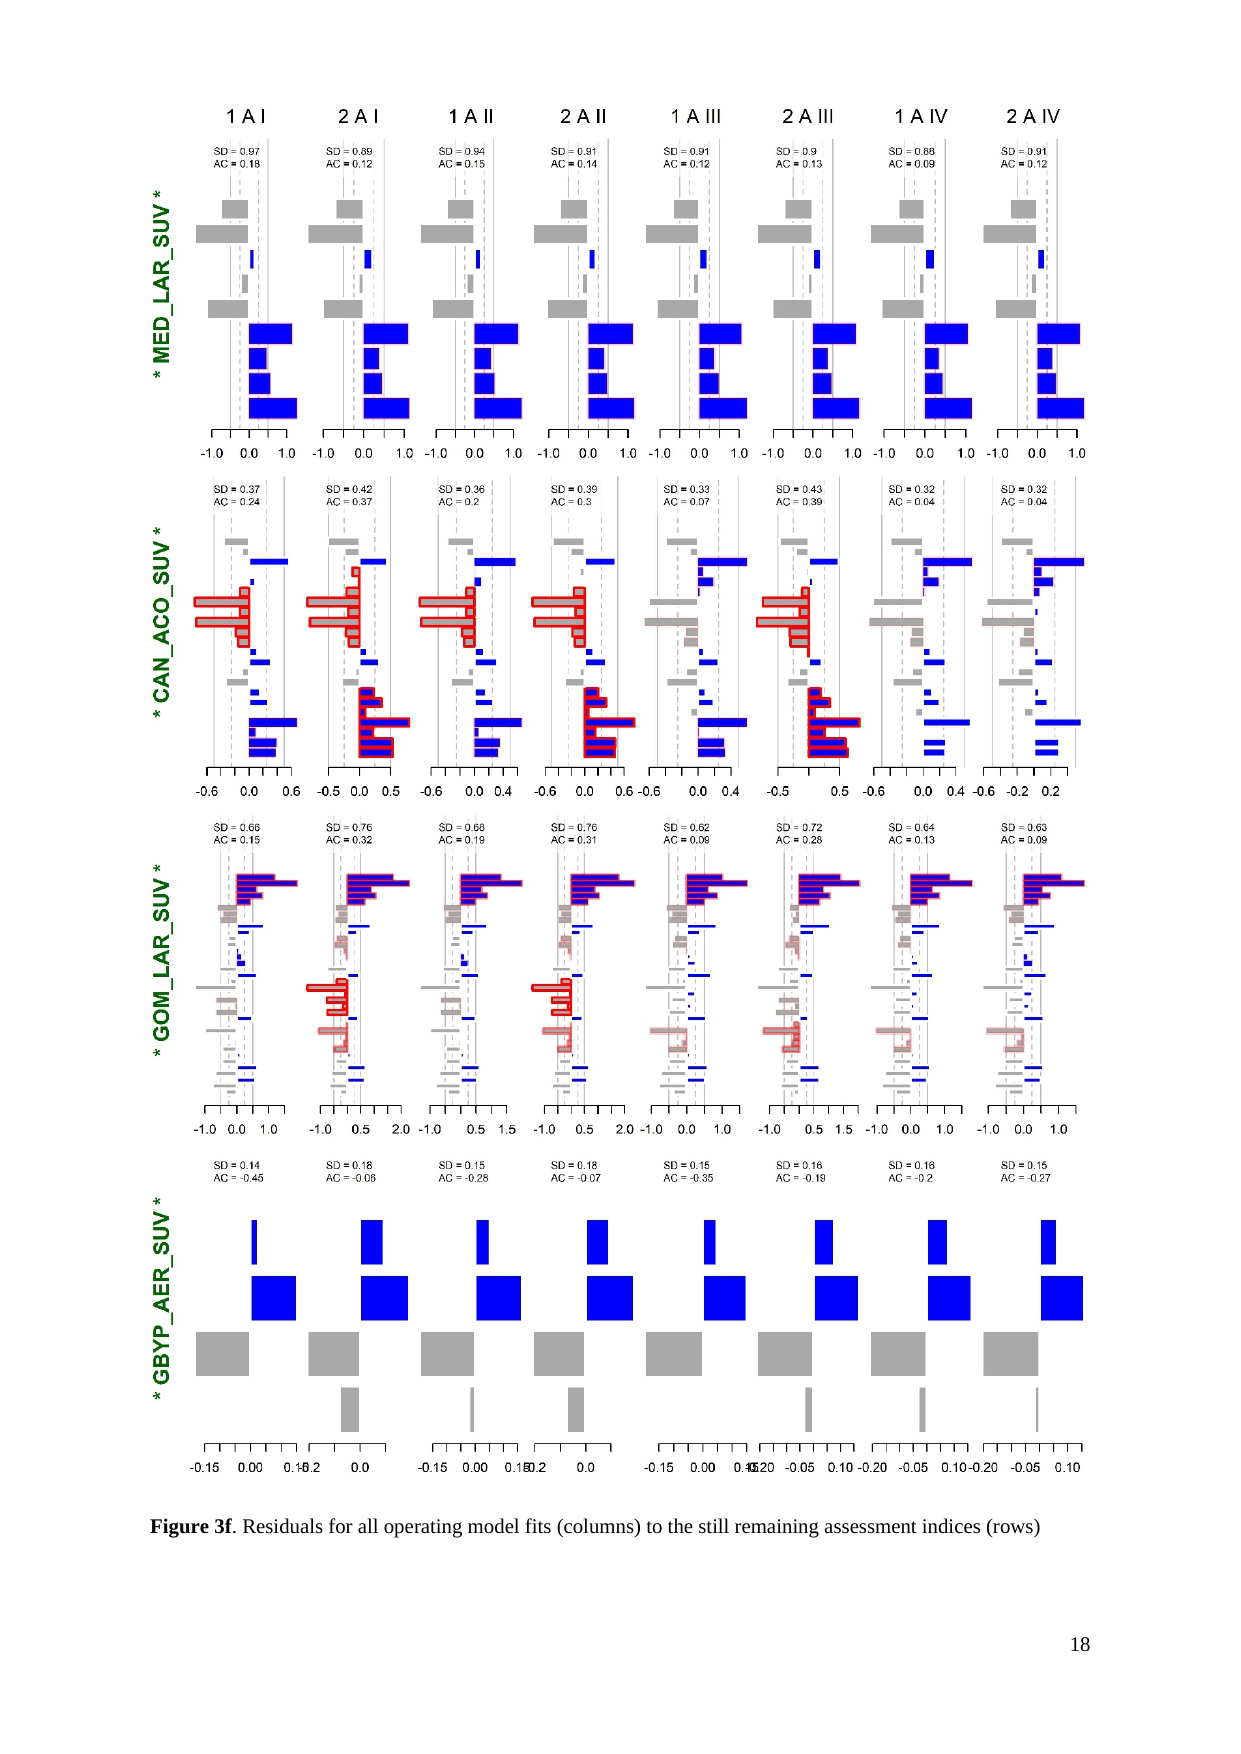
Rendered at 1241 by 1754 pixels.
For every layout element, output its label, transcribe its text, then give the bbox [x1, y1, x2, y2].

text Figure 3f. Residuals for all operating model fits (columns) to the still remaining assessment indices (rows) [150, 1514, 1090, 1538]
picture [150, 103, 1091, 1514]
